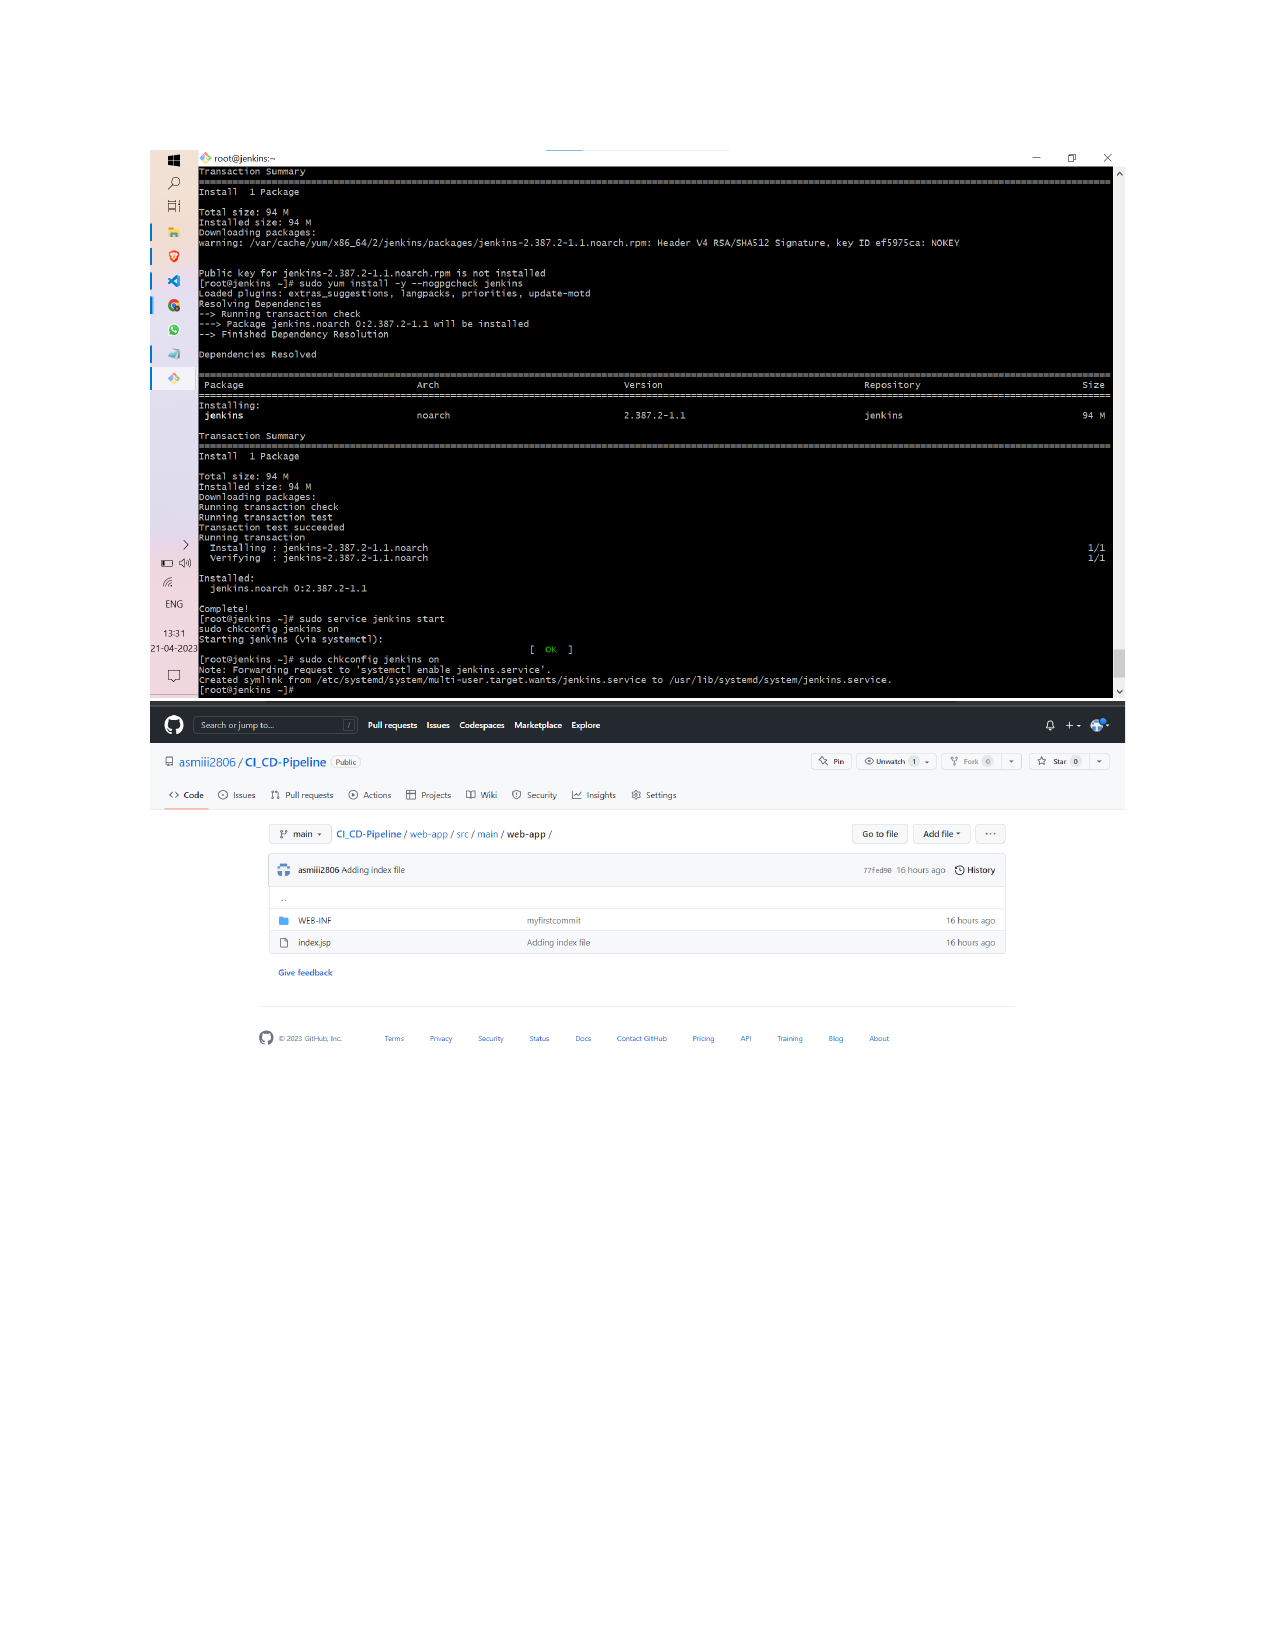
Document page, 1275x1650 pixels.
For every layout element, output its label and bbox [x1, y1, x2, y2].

picture [150, 150, 1125, 698]
picture [150, 701, 1125, 1183]
